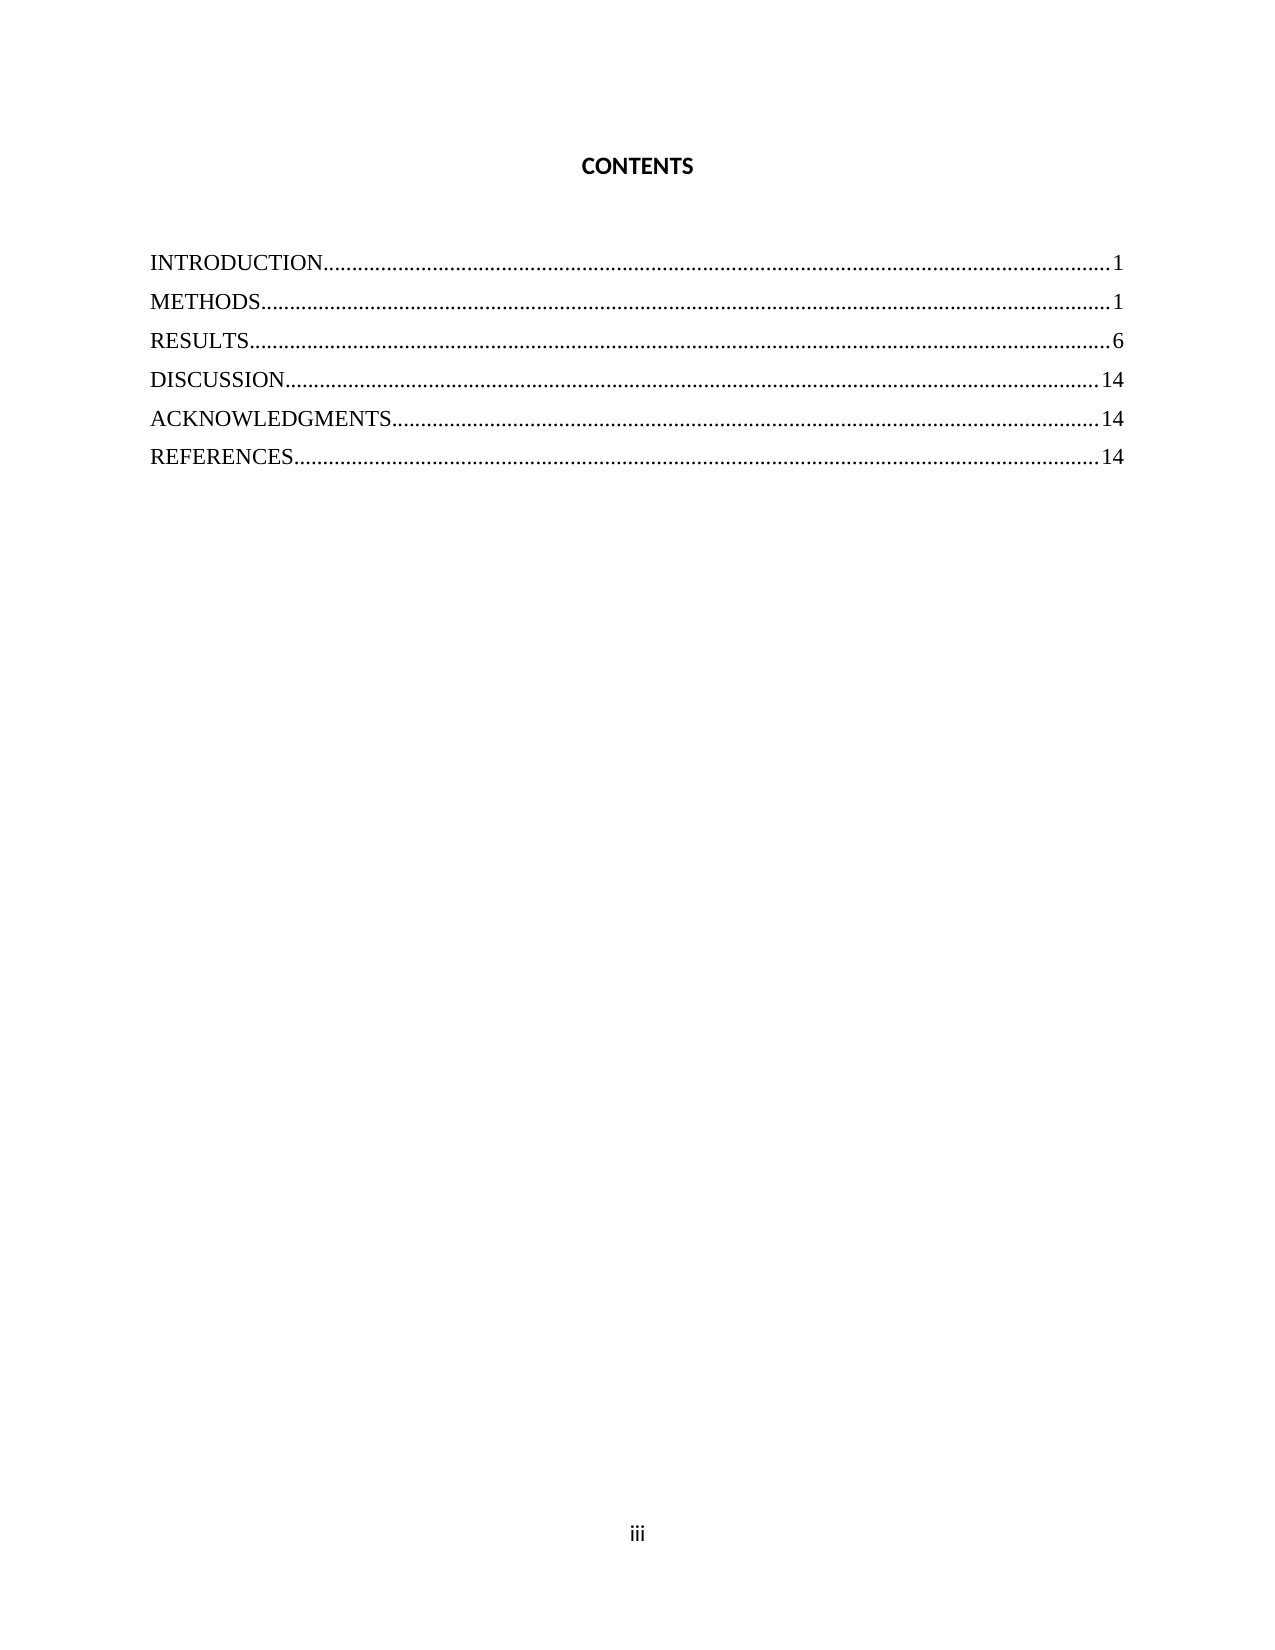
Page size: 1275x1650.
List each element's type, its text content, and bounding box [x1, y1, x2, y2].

text CONTENTS [150, 150, 1125, 181]
text DISCUSSION 14 [150, 366, 1125, 392]
text METHODS 1 [150, 288, 1125, 314]
text ACKNOWLEDGMENTS 14 [150, 404, 1125, 431]
text INTRODUCTION 1 [150, 249, 1125, 276]
text REFERENCES 14 [150, 443, 1125, 470]
text RESULTS 6 [150, 327, 1125, 353]
